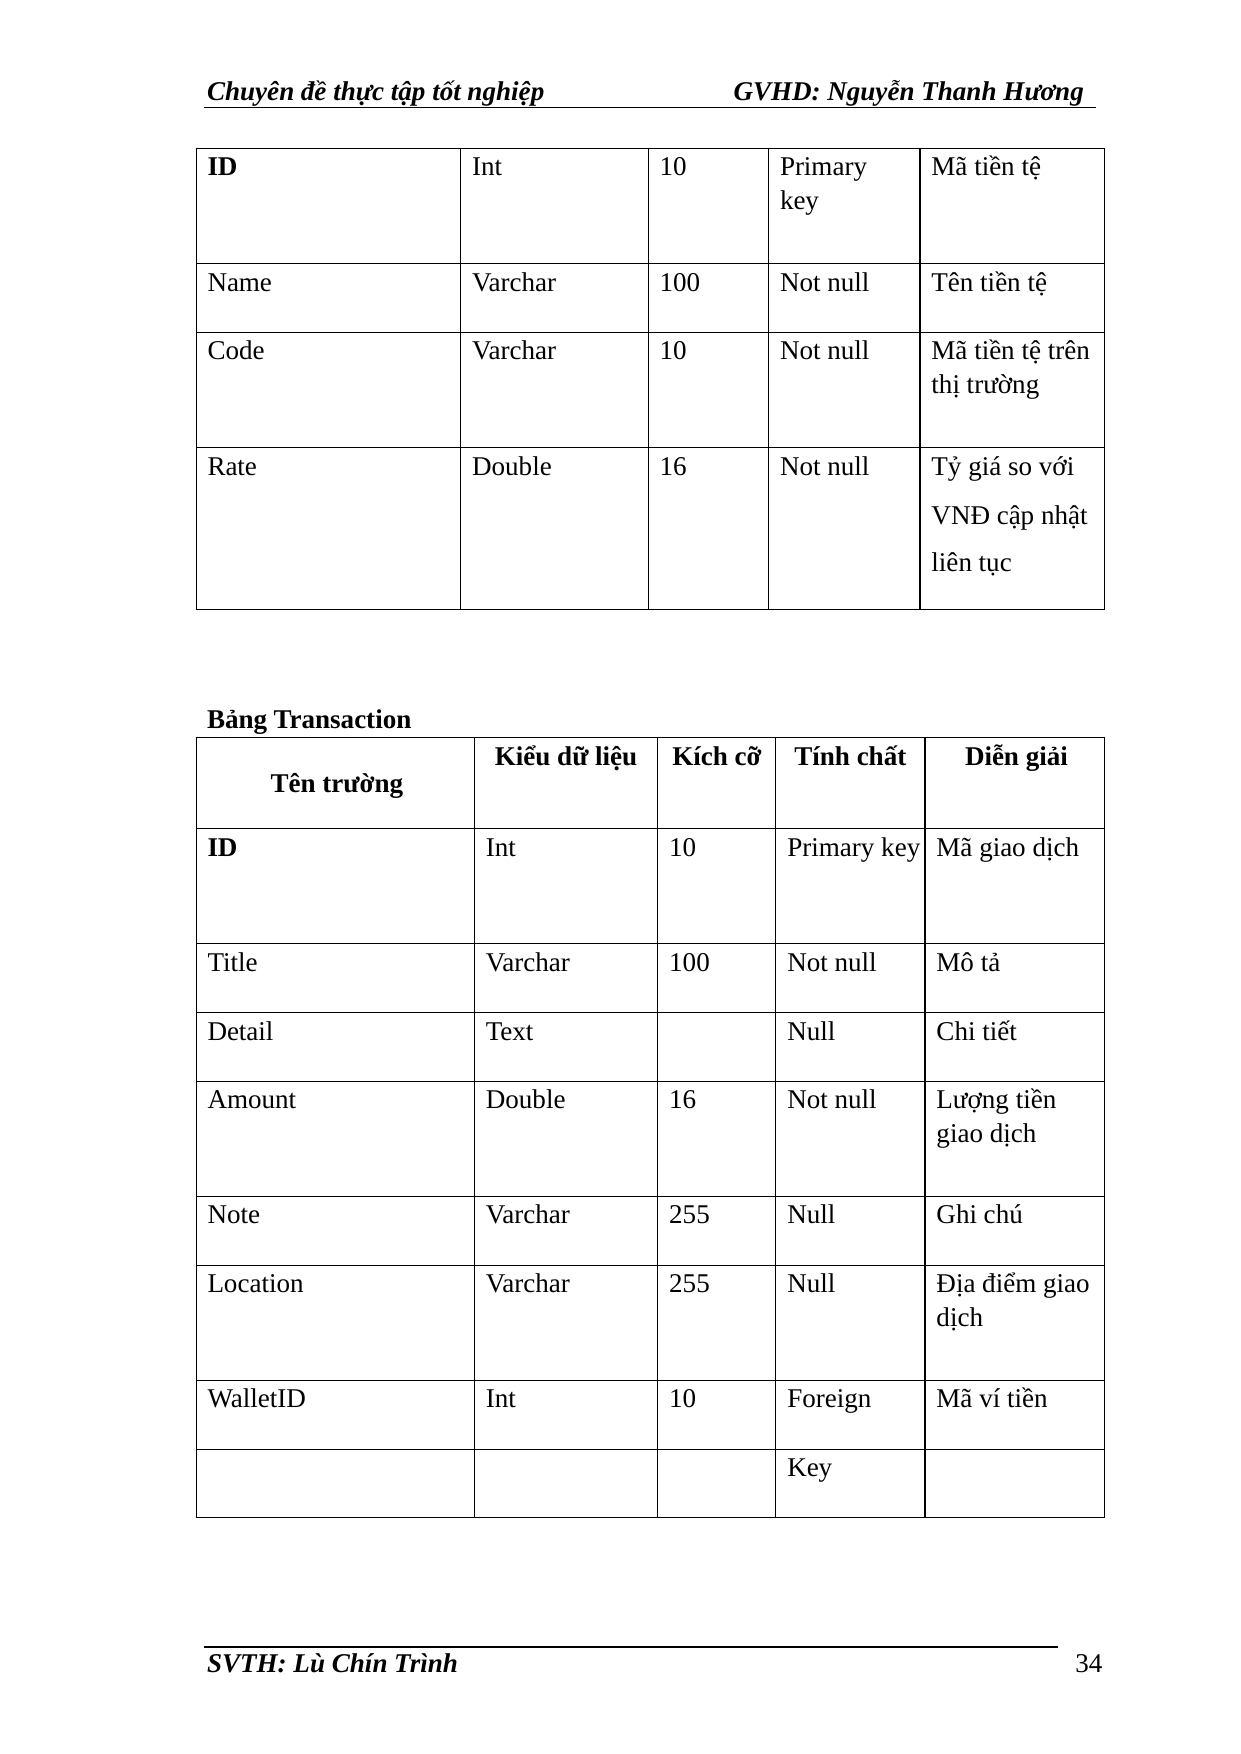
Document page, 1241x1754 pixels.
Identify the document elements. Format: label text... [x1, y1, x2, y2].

table_cell Null [776, 1266, 924, 1380]
table_cell Null [776, 1013, 924, 1081]
table_cell 100 [658, 944, 775, 1012]
table_header Tên trường [197, 738, 474, 828]
table_cell Not null [769, 333, 919, 447]
table_cell Ghi chú [926, 1197, 1104, 1265]
table_cell Note [197, 1197, 474, 1265]
table_cell Key [776, 1450, 924, 1517]
table_cell Mã tiền tệ trên thị trường [921, 333, 1104, 447]
table_cell Lượng tiền giao dịch [926, 1082, 1104, 1196]
table_cell [475, 1450, 657, 1517]
table_cell Tỷ giá so với VNĐ cập nhật liên tục [921, 448, 1104, 609]
table_cell Địa điểm giao dịch [926, 1266, 1104, 1380]
table_cell Mã ví tiền [926, 1381, 1104, 1448]
table_cell Varchar [461, 264, 648, 332]
table_cell Mã giao dịch [926, 829, 1104, 943]
table_header Kích cỡ [658, 738, 775, 828]
table_cell ID [197, 829, 474, 943]
table_cell Mô tả [926, 944, 1104, 1012]
table_cell Not null [776, 1082, 924, 1196]
table_cell 10 [658, 1381, 775, 1448]
table_cell Primary key [769, 149, 919, 263]
table_cell Int [475, 829, 657, 943]
table_cell Not null [776, 944, 924, 1012]
table_cell Varchar [475, 944, 657, 1012]
table_cell Double [475, 1082, 657, 1196]
table_cell Primary key [776, 829, 924, 943]
table_cell 10 [658, 829, 775, 943]
table_cell Int [461, 149, 648, 263]
table_cell Not null [769, 264, 919, 332]
table_cell Location [197, 1266, 474, 1380]
table_cell 255 [658, 1197, 775, 1265]
table_cell Chi tiết [926, 1013, 1104, 1081]
table_cell 10 [649, 149, 768, 263]
table_cell Varchar [461, 333, 648, 447]
table_cell ID [197, 149, 460, 263]
table_cell 10 [649, 333, 768, 447]
table_cell Name [197, 264, 460, 332]
table_cell Tên tiền tệ [921, 264, 1104, 332]
table_header Diễn giải [926, 738, 1104, 828]
table_cell 255 [658, 1266, 775, 1380]
table_cell 100 [649, 264, 768, 332]
table_cell Detail [197, 1013, 474, 1081]
table_cell Varchar [475, 1266, 657, 1380]
table_cell Null [776, 1197, 924, 1265]
table_cell Int [475, 1381, 657, 1448]
table_cell Mã tiền tệ [921, 149, 1104, 263]
table_cell [926, 1450, 1104, 1517]
table_cell Not null [769, 448, 919, 609]
table_cell 16 [649, 448, 768, 609]
subtitle Bảng Transaction [207, 703, 1109, 734]
table_cell Amount [197, 1082, 474, 1196]
table_cell 16 [658, 1082, 775, 1196]
table_cell [658, 1013, 775, 1081]
table_cell Varchar [475, 1197, 657, 1265]
table_cell Title [197, 944, 474, 1012]
table_cell Foreign [776, 1381, 924, 1448]
table_cell Code [197, 333, 460, 447]
table_header Tính chất [776, 738, 924, 828]
table_header Kiểu dữ liệu [475, 738, 657, 828]
table_cell [197, 1450, 474, 1517]
table_cell Text [475, 1013, 657, 1081]
table_cell Double [461, 448, 648, 609]
table_cell Rate [197, 448, 460, 609]
table_cell [658, 1450, 775, 1517]
table_cell WalletID [197, 1381, 474, 1448]
